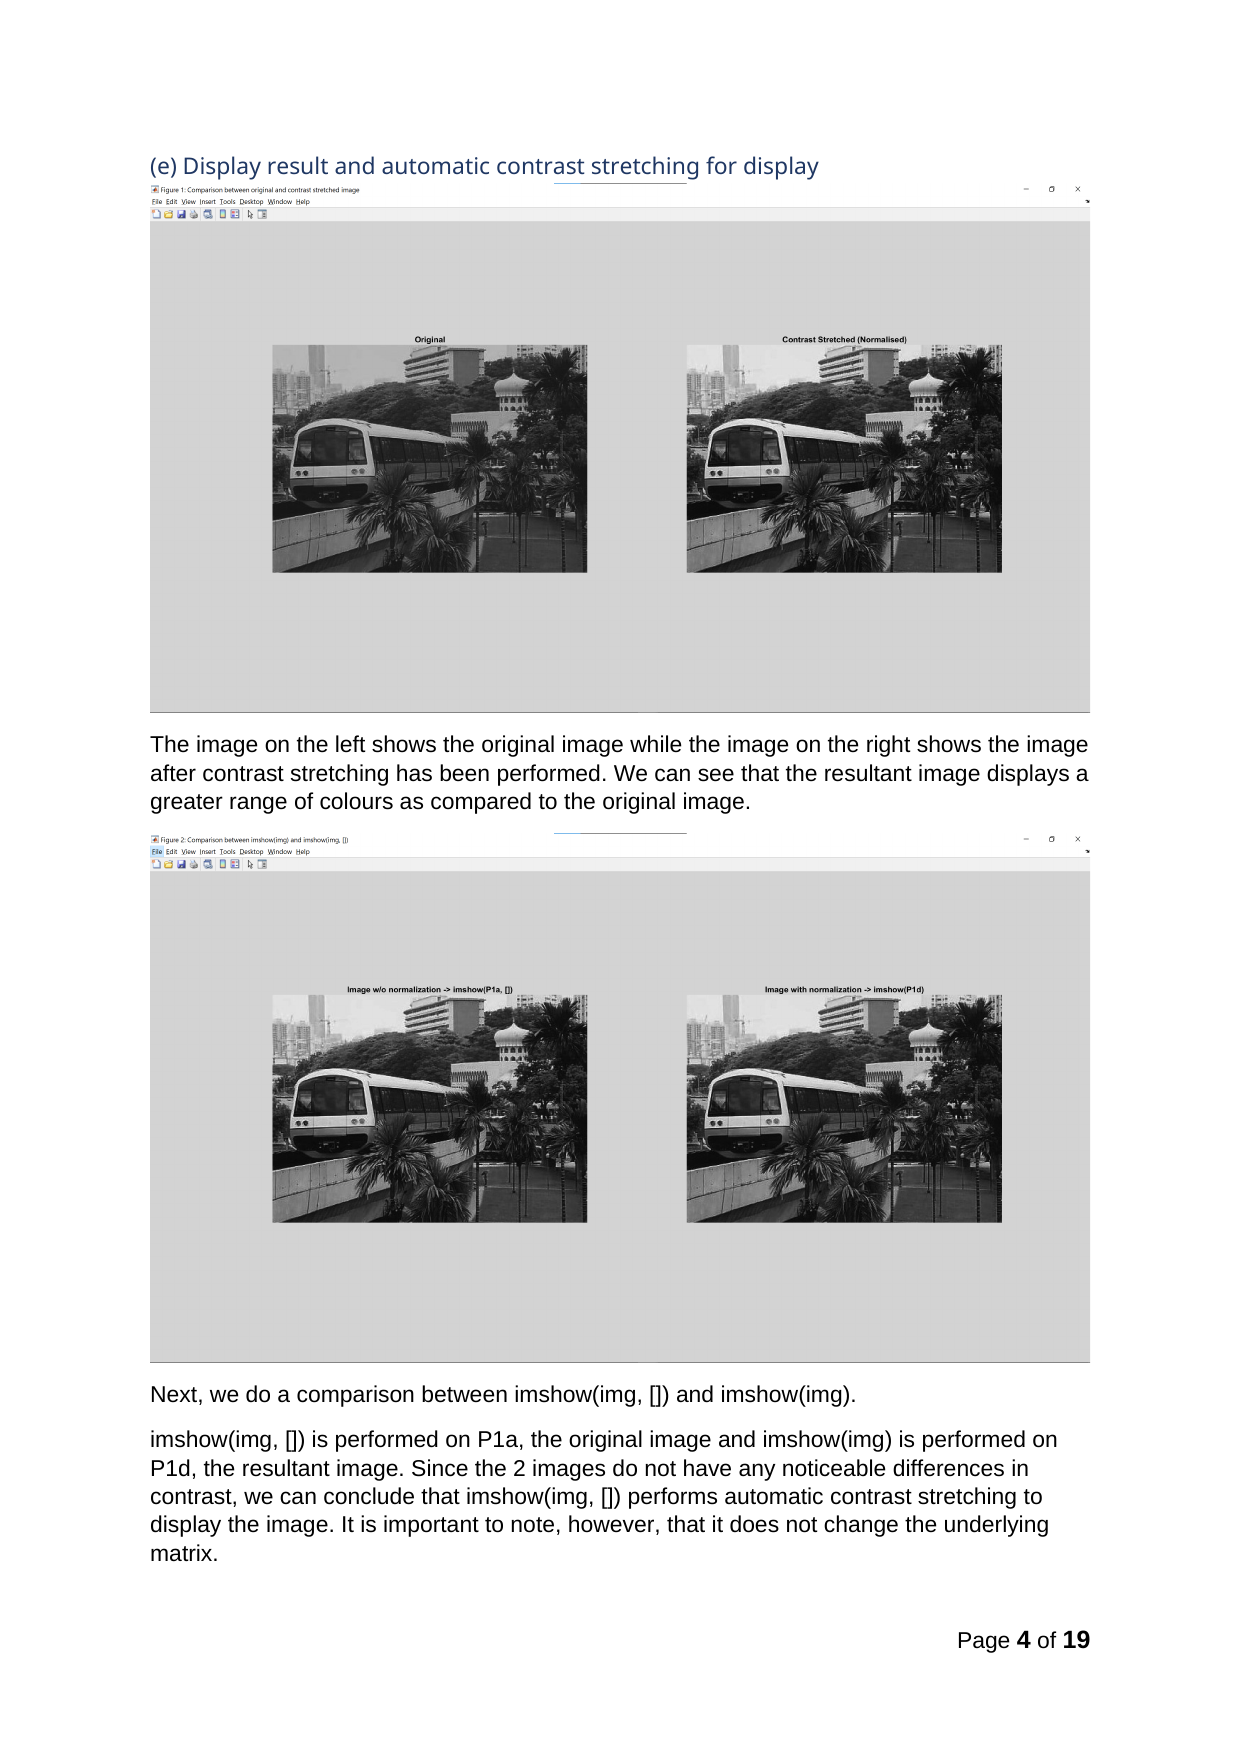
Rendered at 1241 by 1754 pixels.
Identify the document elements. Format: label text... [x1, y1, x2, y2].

subtitle (e) Display result and automatic contrast stretching for display [150, 150, 1090, 181]
picture [150, 833, 1091, 1363]
text Next, we do a comparison between imshow(img, []) and imshow(img). [150, 1381, 1090, 1407]
picture [150, 183, 1091, 713]
text imshow(img, []) is performed on P1a, the original image and imshow(img) is performed on P1d, the resultant image. Since the 2 images do not have any noticeable differences in contrast, we can conclude that imshow(img, []) performs automatic contrast stretching to display the image. It is important to note, however, that it does not change the underlying matrix. [150, 1426, 1090, 1566]
text The image on the left shows the original image while the image on the right shows the image after contrast stretching has been performed. We can see that the resultant image displays a greater range of colours as compared to the original image. [150, 731, 1090, 814]
